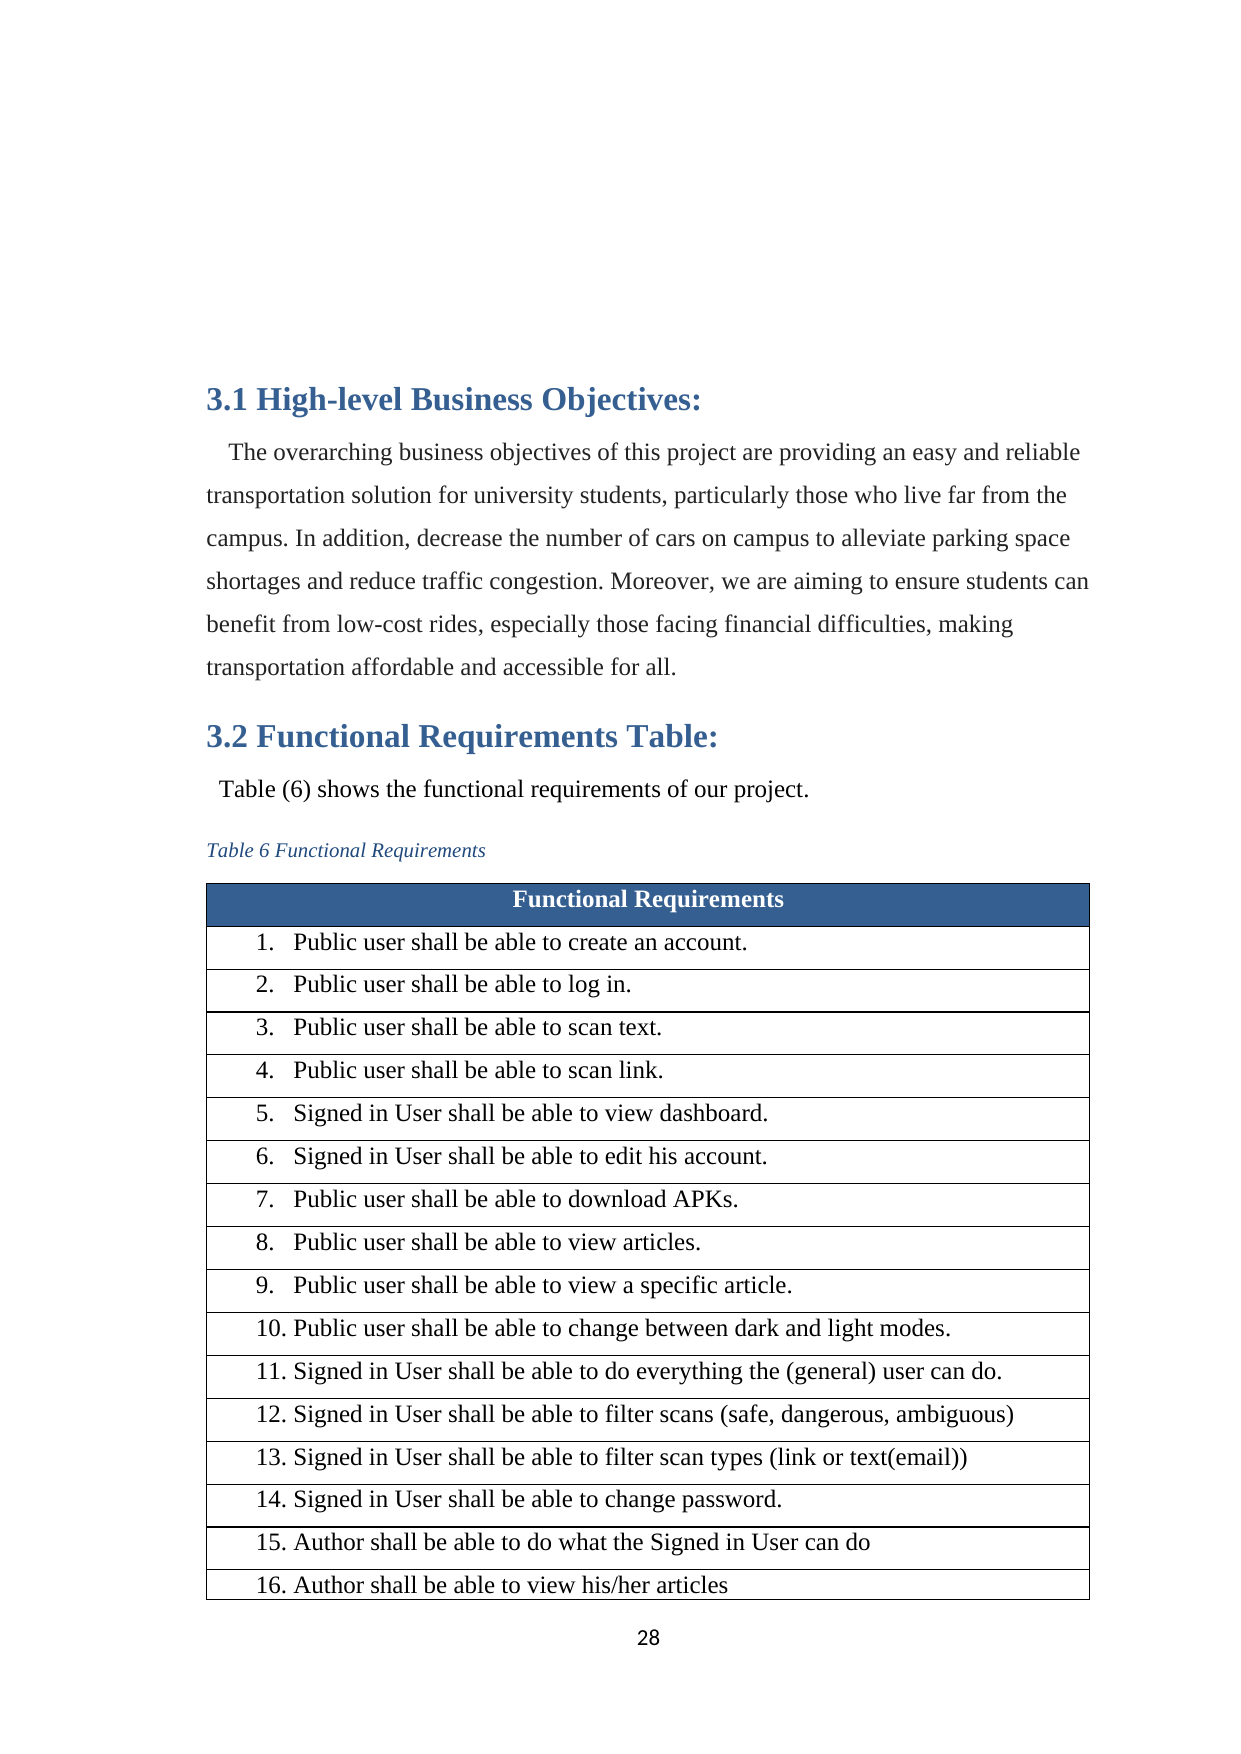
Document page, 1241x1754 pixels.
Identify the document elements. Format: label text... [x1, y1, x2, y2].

text Table 6 Functional Requirements [206, 838, 1090, 862]
table_cell Public user shall be able to change between dark and light modes. [207, 1313, 1089, 1355]
table_cell Author shall be able to do what the Signed in User can do [207, 1528, 1089, 1569]
text Table (6) shows the functional requirements of our project. [206, 774, 1090, 802]
table_cell Public user shall be able to download APKs. [207, 1184, 1089, 1226]
subtitle 3.2 Functional Requirements Table: [206, 716, 1090, 754]
table_cell Public user shall be able to view articles. [207, 1227, 1089, 1269]
text The overarching business objectives of this project are providing an easy and reliable transportation solution for university students, particularly those who live far from the campus. In addition, decrease the number of cars on campus to alleviate parking space shortages and reduce traffic congestion. Moreover, we are aiming to ensure students can benefit from low-cost rides, especially those facing financial difficulties, making transportation affordable and accessible for all. [206, 437, 1090, 681]
table_cell Public user shall be able to scan text. [207, 1013, 1089, 1054]
subtitle 3.1 High-level Business Objectives: [206, 379, 1090, 417]
table_header Functional Requirements [207, 884, 1089, 926]
table_cell Signed in User shall be able to filter scan types (link or text(email)) [207, 1442, 1089, 1483]
table_cell Public user shall be able to create an account. [207, 927, 1089, 968]
table_cell Signed in User shall be able to edit his account. [207, 1141, 1089, 1183]
table_cell Public user shall be able to scan link. [207, 1055, 1089, 1097]
table_cell Signed in User shall be able to view dashboard. [207, 1098, 1089, 1140]
table_cell Signed in User shall be able to change password. [207, 1485, 1089, 1526]
table_cell Signed in User shall be able to do everything the (general) user can do. [207, 1356, 1089, 1398]
table_cell Author shall be able to view his/her articles [207, 1570, 1089, 1599]
table_cell Signed in User shall be able to filter scans (safe, dangerous, ambiguous) [207, 1399, 1089, 1441]
table_cell Public user shall be able to log in. [207, 970, 1089, 1011]
table_cell Public user shall be able to view a specific article. [207, 1270, 1089, 1312]
